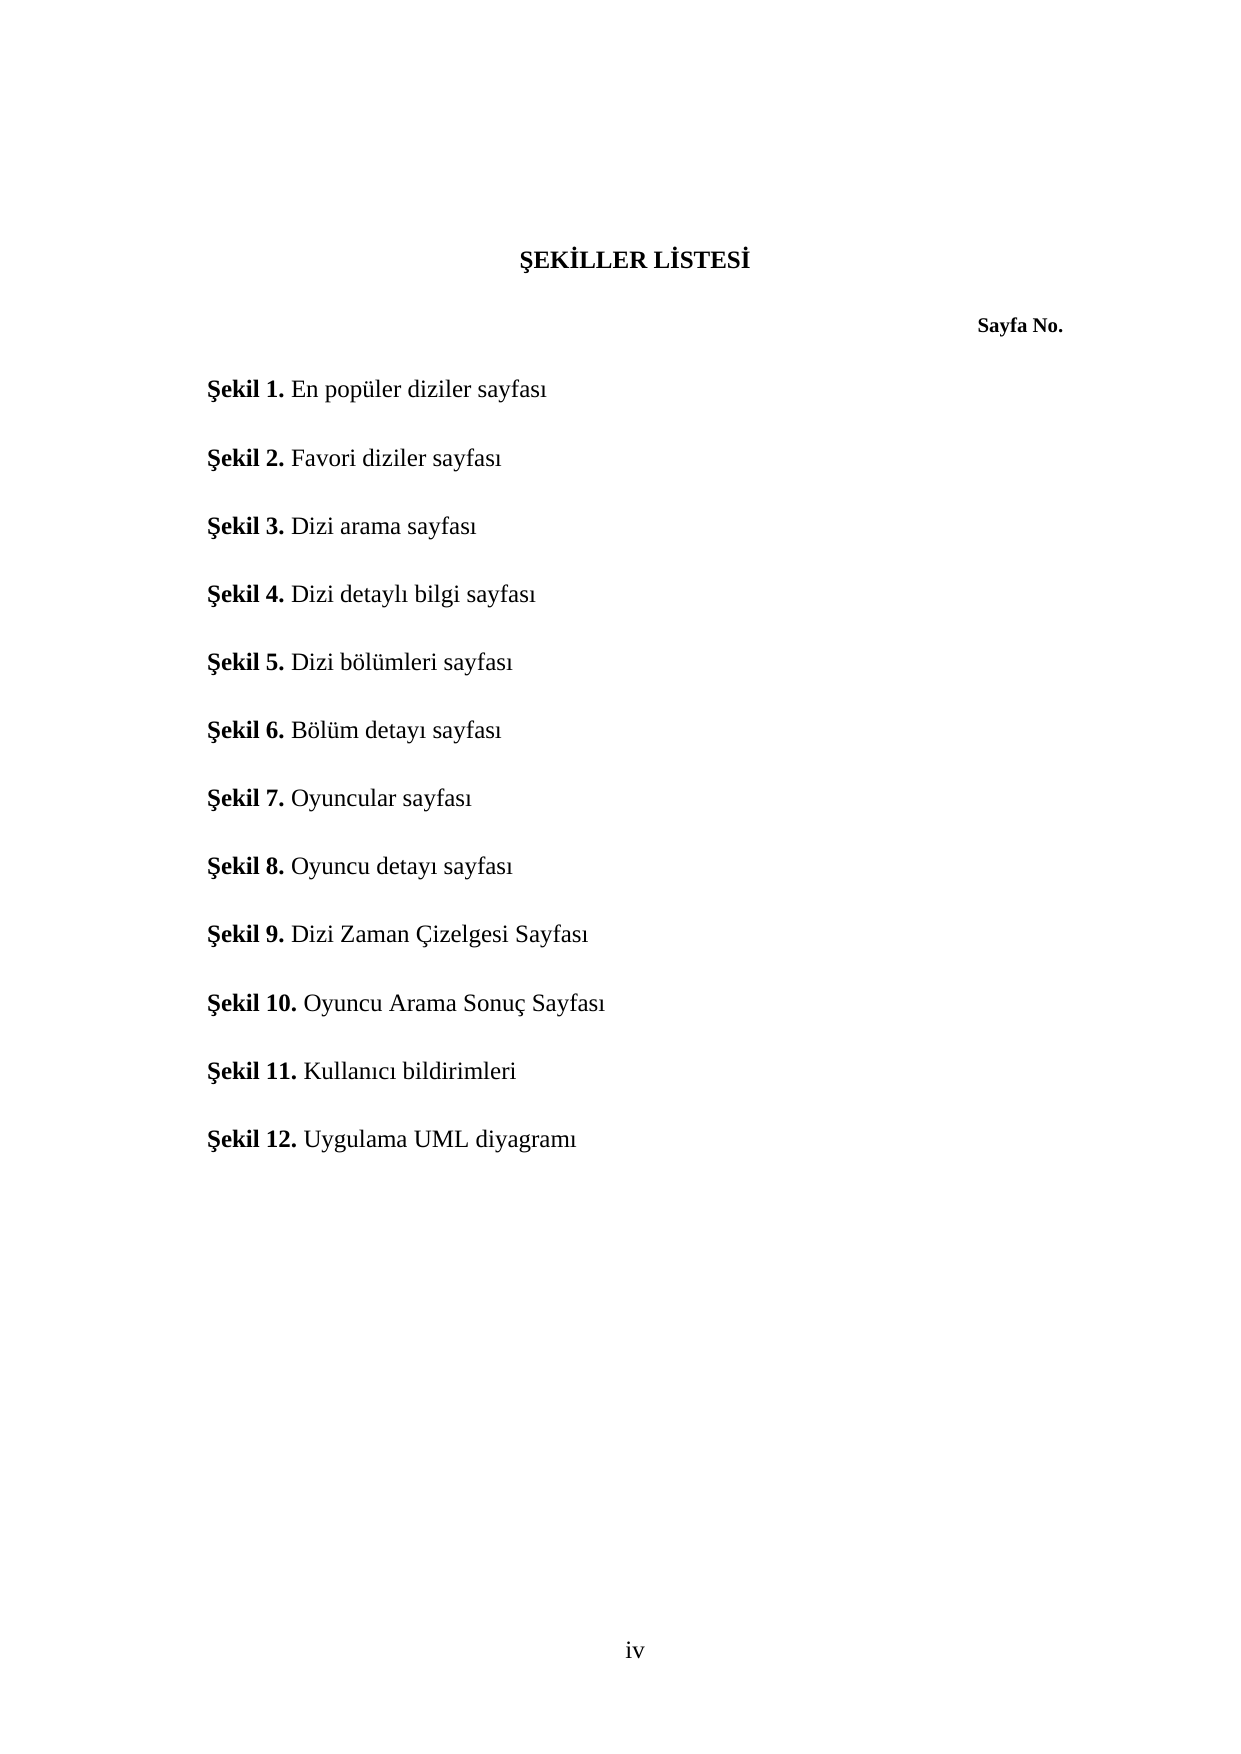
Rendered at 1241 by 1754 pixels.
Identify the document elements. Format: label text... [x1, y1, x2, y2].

text Şekil 4. Dizi detaylı bilgi sayfası [207, 579, 1063, 608]
text Şekil 8. Oyuncu detayı sayfası [207, 851, 1063, 880]
text Şekil 11. Kullanıcı bildirimleri [207, 1056, 1063, 1084]
text Şekil 3. Dizi arama sayfası [207, 511, 1063, 539]
text ŞEKİLLER LİSTESİ [207, 245, 1063, 274]
text Şekil 2. Favori diziler sayfası [207, 443, 1063, 471]
text Şekil 9. Dizi Zaman Çizelgesi Sayfası [207, 919, 1063, 948]
text Şekil 7. Oyuncular sayfası [207, 783, 1063, 812]
text Şekil 6. Bölüm detayı sayfası [207, 715, 1063, 744]
text Şekil 1. En popüler diziler sayfası [207, 374, 1063, 403]
text Sayfa No. [207, 313, 1063, 337]
text Şekil 5. Dizi bölümleri sayfası [207, 647, 1063, 676]
text Şekil 10. Oyuncu Arama Sonuç Sayfası [207, 988, 1063, 1016]
text Şekil 12. Uygulama UML diyagramı [207, 1124, 1063, 1153]
